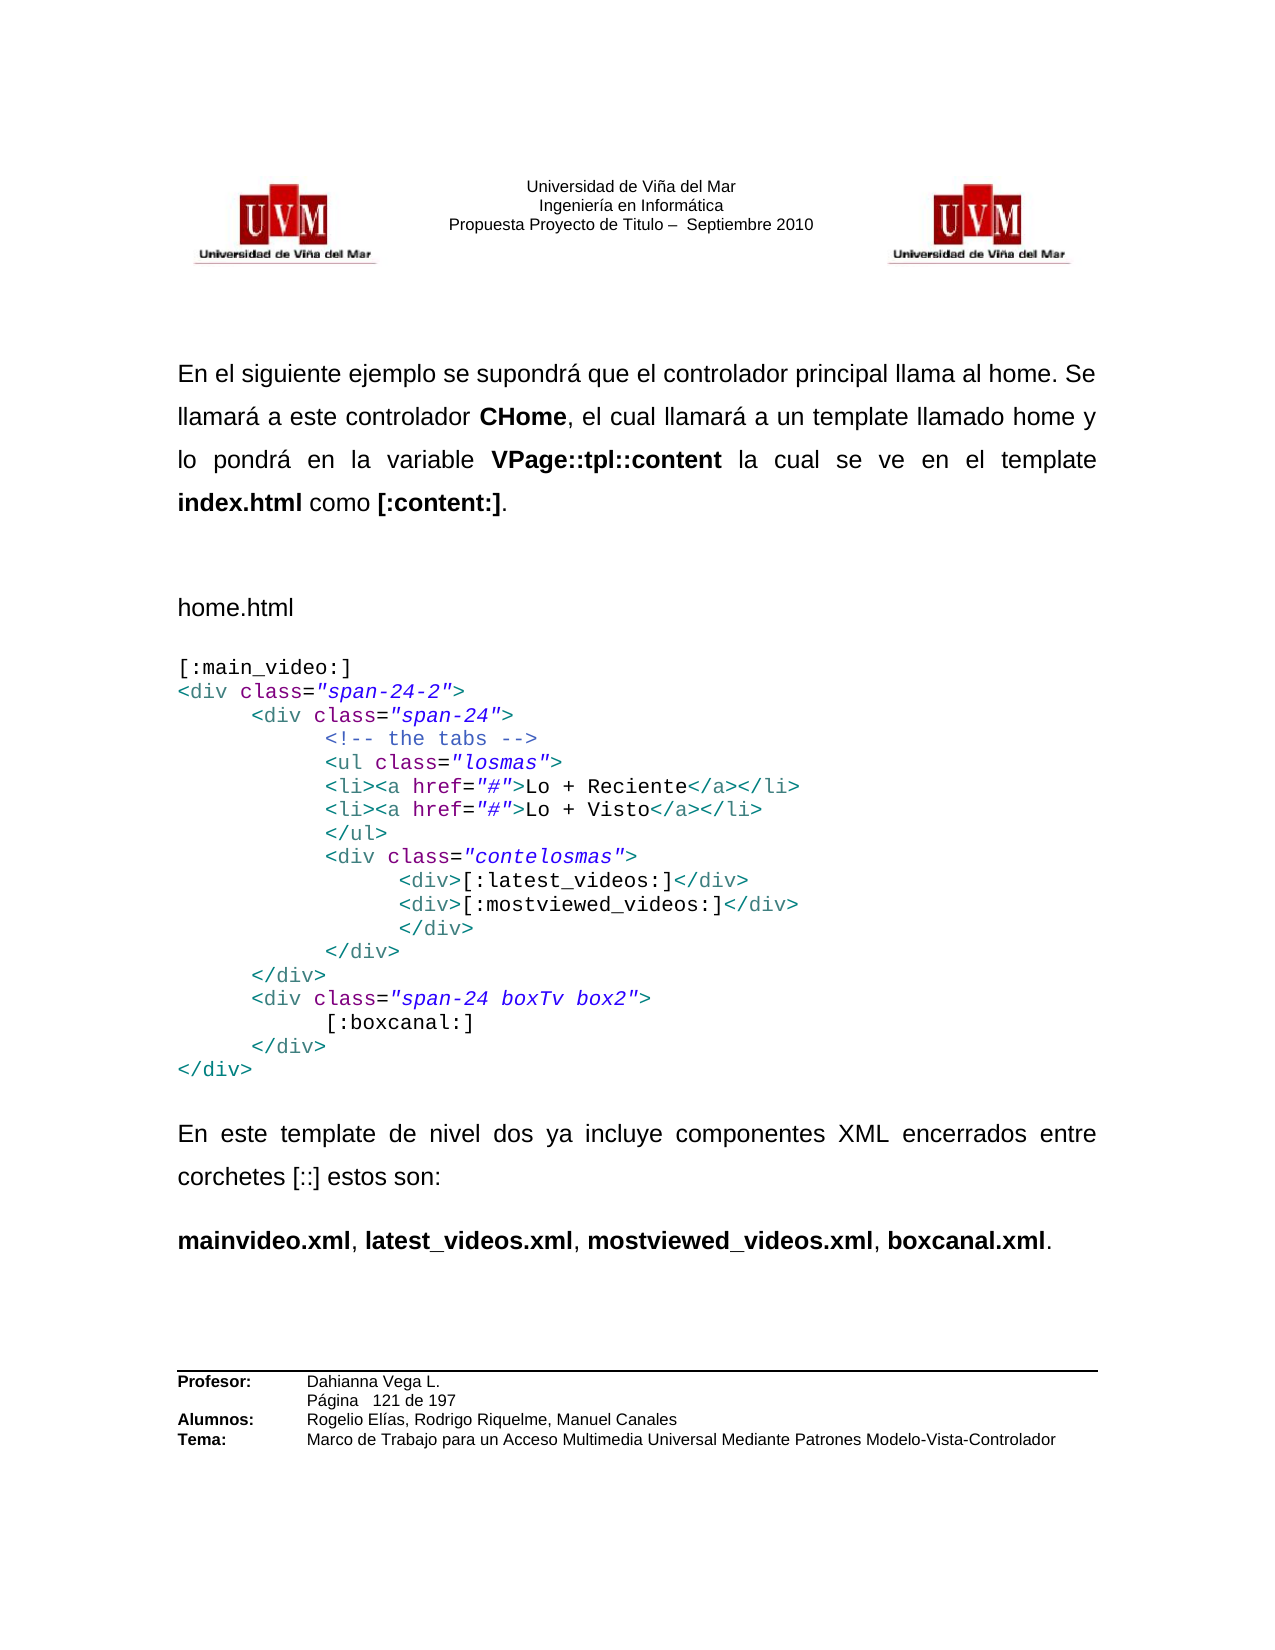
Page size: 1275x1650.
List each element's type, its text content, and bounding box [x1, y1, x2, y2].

text <div>[:latest_videos:]</div> [251, 870, 1098, 894]
text En el siguiente ejemplo se supondrá que el controlador principal llama al home. Se llamará a este controlador CHome, el cual llamará a un template llamado home y lo pondrá en la variable VPage::tpl::content la cual se ve en el template index.html como [:content:]. [177, 359, 1098, 517]
text <div>[:mostviewed_videos:]</div> [251, 894, 1098, 917]
text En este template de nivel dos ya incluye componentes XML encerrados entre corchetes [::] estos son: [177, 1119, 1098, 1191]
text <div class="span-24 boxTv box2"> [177, 988, 1098, 1012]
text [:boxcanal:] [177, 1012, 1098, 1036]
text home.html [177, 593, 1098, 622]
text <div class="span-24-2"> [177, 681, 1098, 705]
text </ul> [177, 823, 1098, 847]
text <ul class="losmas"> [177, 752, 1098, 776]
text </div> [177, 1036, 1098, 1059]
text mainvideo.xml, latest_videos.xml, mostviewed_videos.xml, boxcanal.xml. [177, 1226, 1098, 1255]
text </div> [251, 917, 1098, 941]
text </div> [251, 941, 1098, 965]
text <li><a href="#">Lo + Reciente</a></li> [177, 776, 1098, 799]
text [:main_video:] [177, 657, 1098, 681]
text <!-- the tabs --> [177, 728, 1098, 752]
picture [177, 176, 390, 267]
picture [871, 176, 1084, 267]
text </div> [177, 1059, 1098, 1083]
text <div class="contelosmas"> [251, 847, 1098, 870]
text <li><a href="#">Lo + Visto</a></li> [177, 799, 1098, 823]
text <div class="span-24"> [177, 705, 1098, 728]
text </div> [177, 965, 1098, 988]
